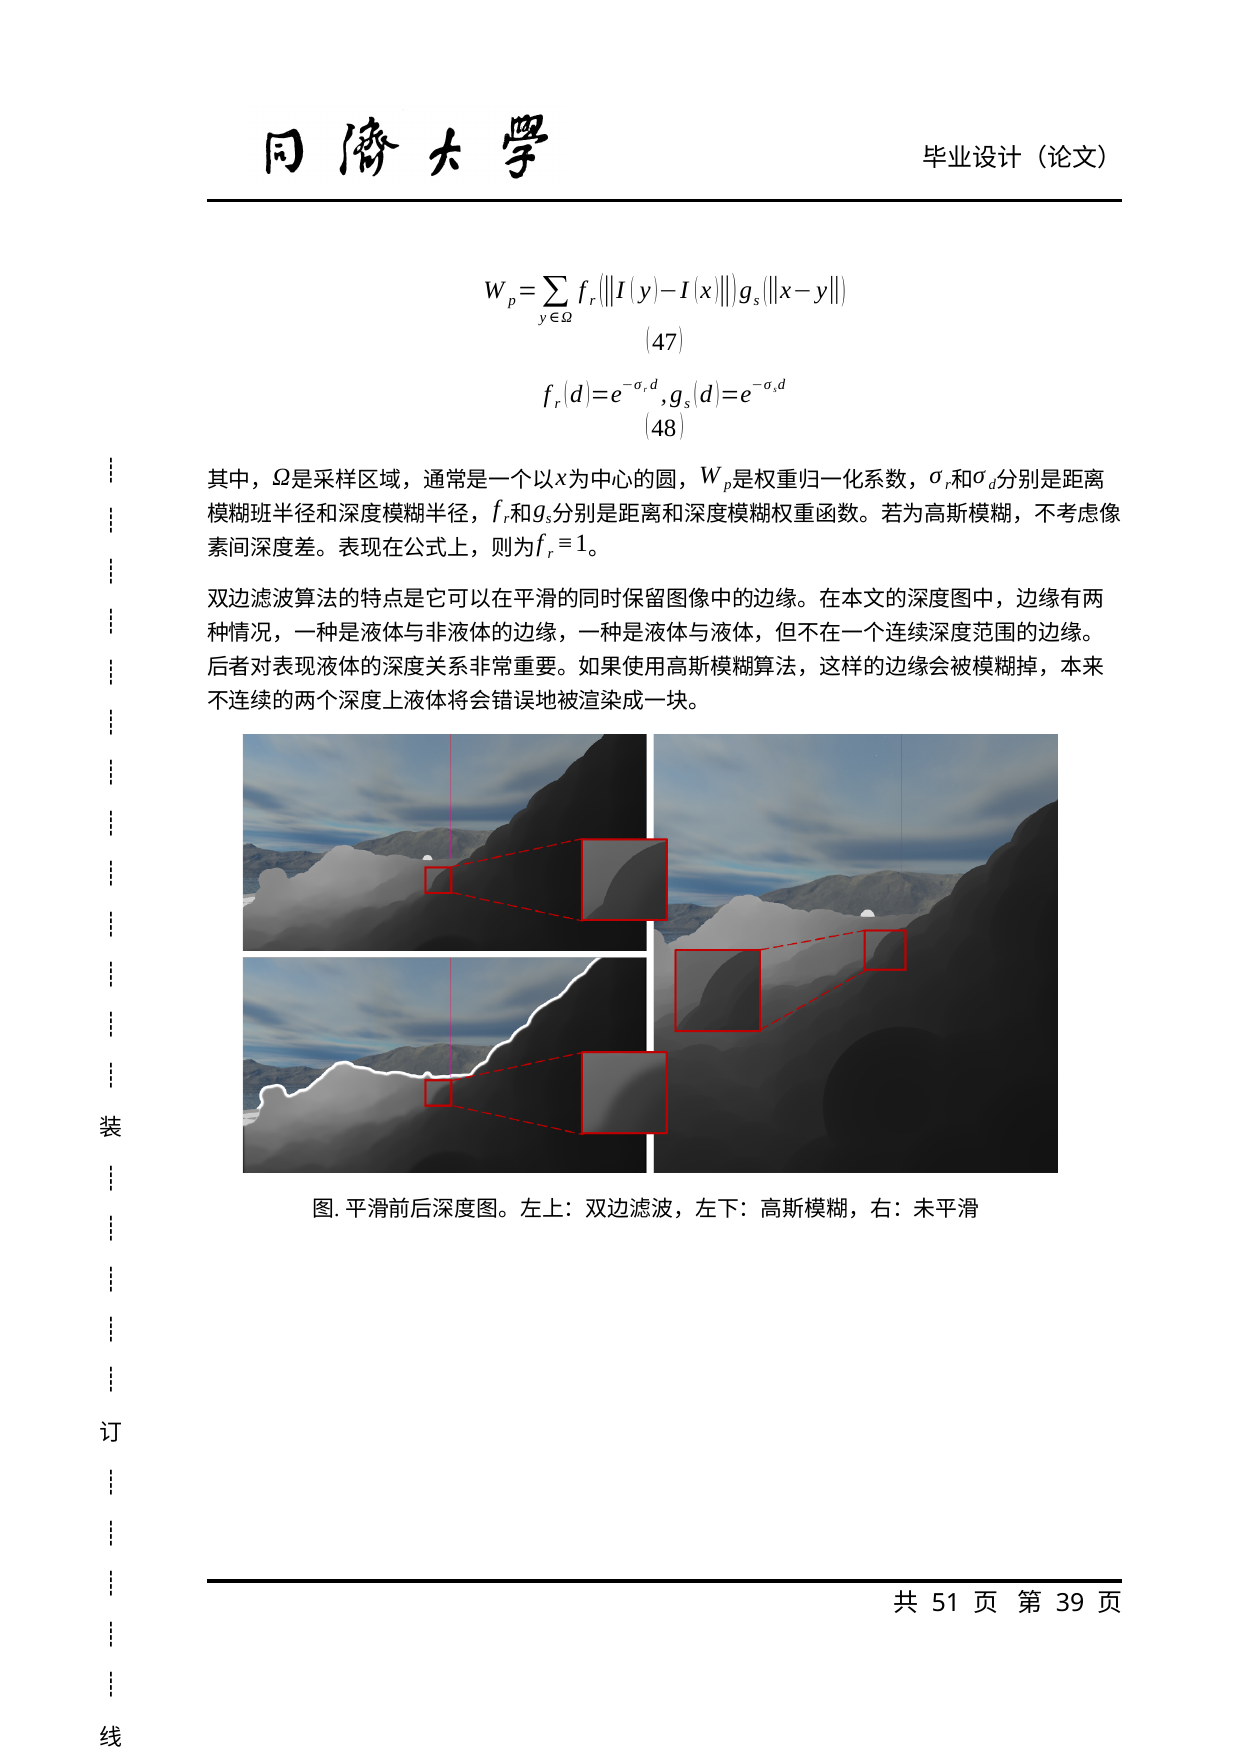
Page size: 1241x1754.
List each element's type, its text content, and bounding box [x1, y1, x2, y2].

text 其中，是采样区域，通常是一个以为中心的圆，是权重归一化系数，和分别是距离模糊班半径和深度模糊半径，和分别是距离和深度模糊权重函数。若为高斯模糊，不考虑像素间深度差。表现在公式上，则为。 [207, 462, 1122, 562]
picture [242, 734, 1058, 1173]
picture [244, 106, 566, 185]
text 双边滤波算法的特点是它可以在平滑的同时保留图像中的边缘。在本文的深度图中，边缘有两种情况，一种是液体与非液体的边缘，一种是液体与液体，但不在一个连续深度范围的边缘。后者对表现液体的深度关系非常重要。如果使用高斯模糊算法，这样的边缘会被模糊掉，本来不连续的两个深度上液体将会错误地被渲染成一块。 [207, 581, 1122, 715]
text 图. 平滑前后深度图。左上：双边滤波，左下：高斯模糊，右：未平滑 [169, 1191, 1122, 1223]
